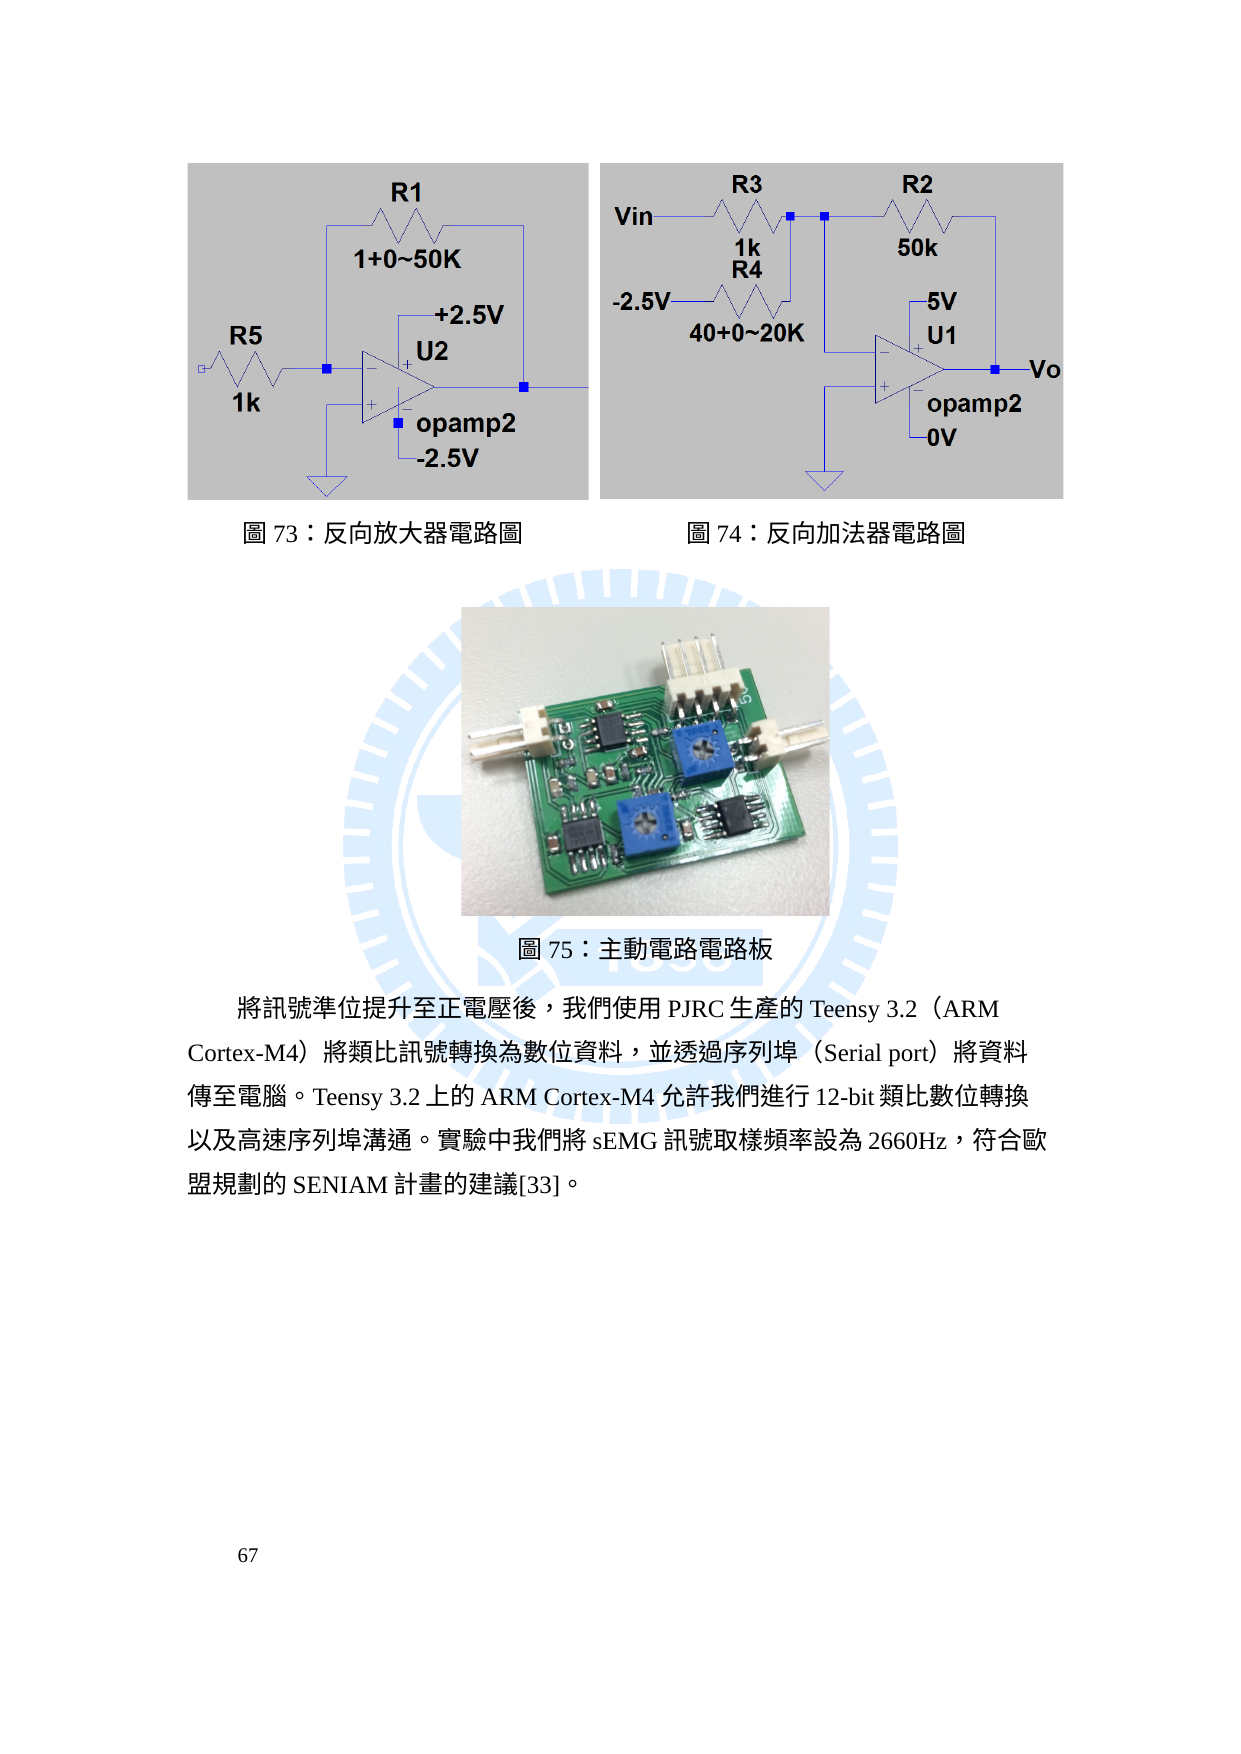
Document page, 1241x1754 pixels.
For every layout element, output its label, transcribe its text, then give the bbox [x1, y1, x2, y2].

text 將訊號準位提升至正電壓後，我們使用PJRC生產的Teensy 3.2（ARM Cortex-M4）將類比訊號轉換為數位資料，並透過序列埠（Serial port）將資料傳至電腦。Teensy 3.2上的ARM Cortex-M4允許我們進行12-bit類比數位轉換以及高速序列埠溝通。實驗中我們將sEMG訊號取樣頻率設為2660Hz，符合歐盟規劃的SENIAM計畫的建議[33]。 [187, 984, 1053, 1205]
table_cell 圖 73：反向放大器電路圖 [176, 514, 589, 564]
picture [461, 607, 830, 916]
picture [600, 163, 1064, 499]
table_cell [589, 163, 1063, 513]
picture [187, 163, 589, 500]
text 圖 75：主動電路電路板 [187, 930, 1053, 966]
table_cell 圖 74：反向加法器電路圖 [589, 514, 1063, 564]
table_cell [176, 163, 589, 513]
